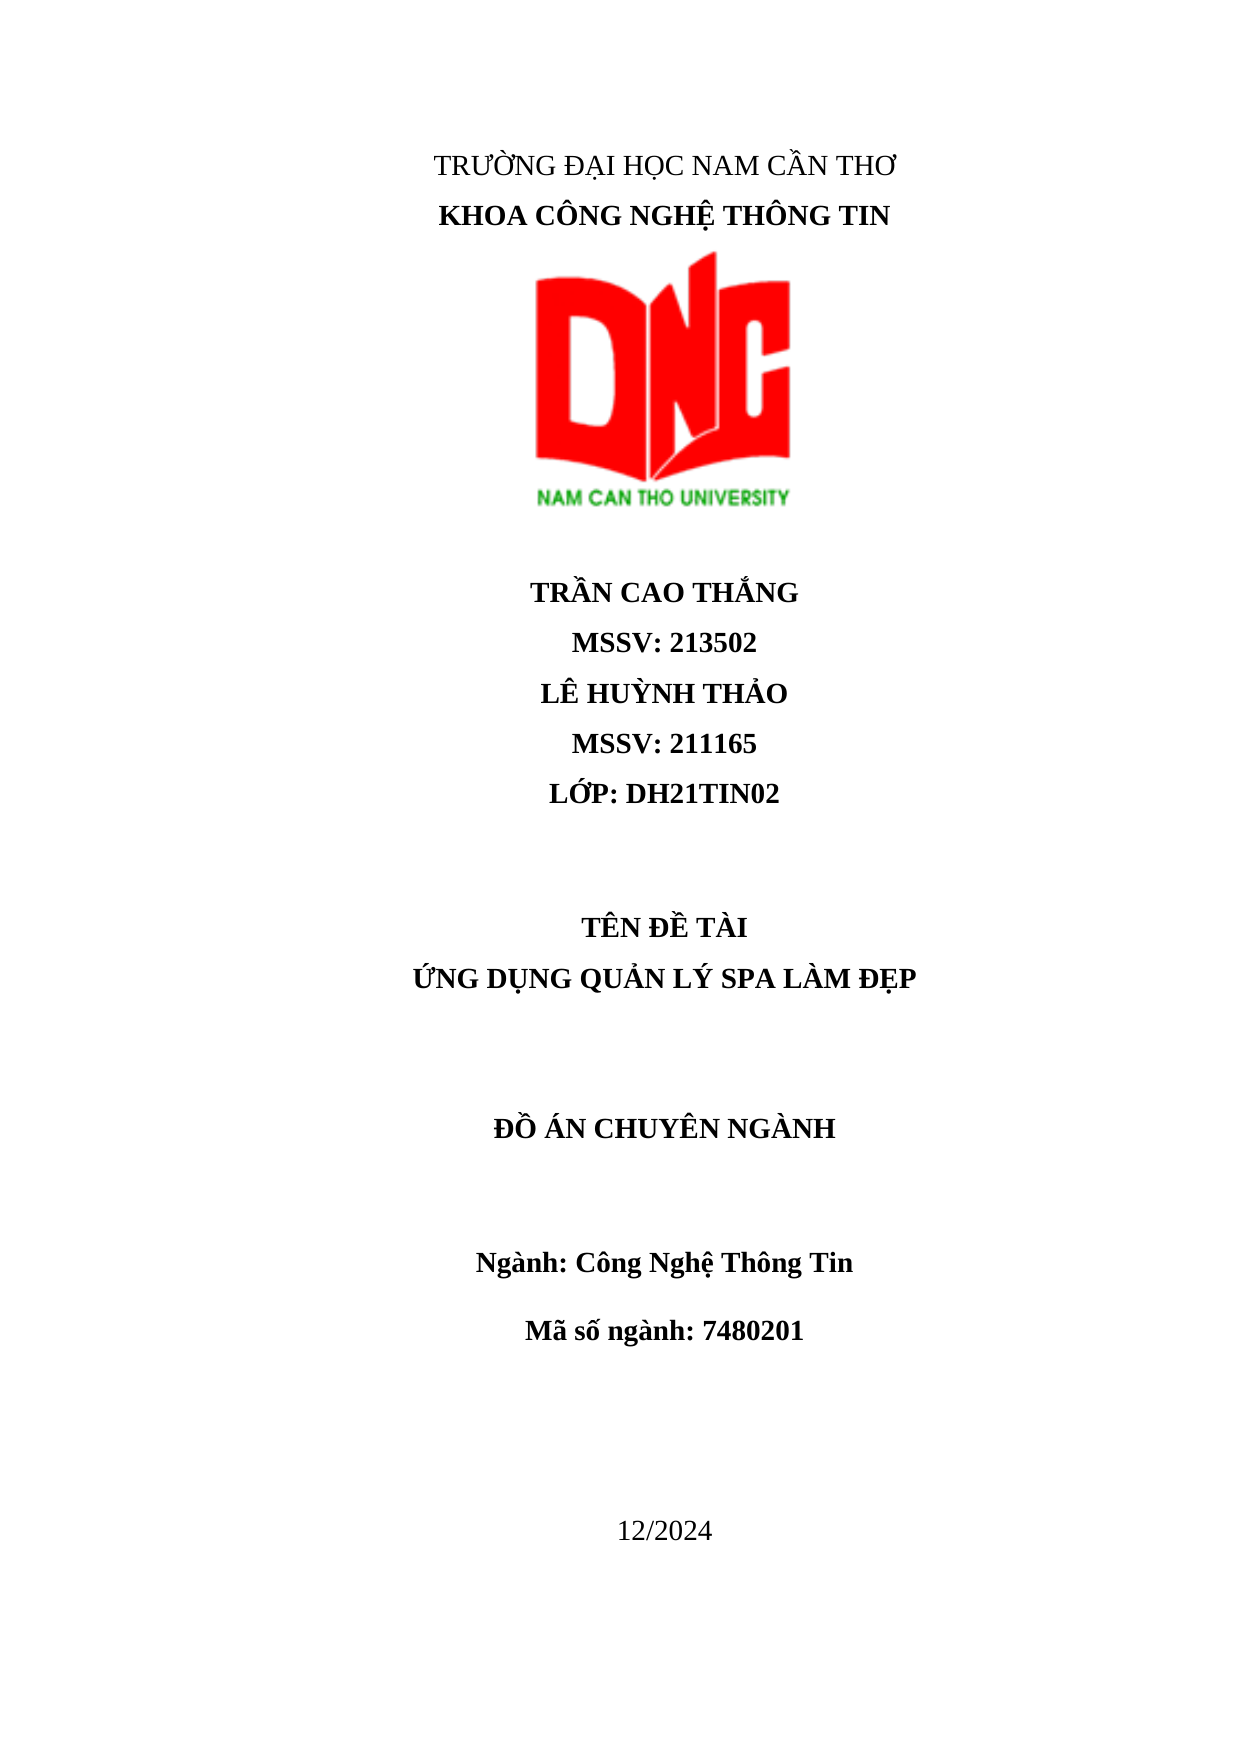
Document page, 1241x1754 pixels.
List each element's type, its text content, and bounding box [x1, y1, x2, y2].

text TÊN ĐỀ TÀI ỨNG DỤNG QUẢN LÝ SPA LÀM ĐẸP [207, 910, 1122, 994]
text Ngành: Công Nghệ Thông Tin [207, 1246, 1122, 1279]
text TRƯỜNG ĐẠI HỌC NAM CẦN THƠ [207, 148, 1122, 181]
text 12/2024 [207, 1513, 1122, 1547]
text KHOA CÔNG NGHỆ THÔNG TIN [207, 198, 1122, 232]
text MSSV: 213502 [207, 626, 1122, 659]
text ĐỒ ÁN CHUYÊN NGÀNH [207, 1112, 1122, 1145]
text Mã số ngành: 7480201 [207, 1313, 1122, 1346]
picture [534, 248, 795, 509]
text TRẦN CAO THẮNG [207, 575, 1122, 609]
text LỚP: DH21TIN02 [207, 776, 1122, 810]
text MSSV: 211165 [207, 726, 1122, 759]
text LÊ HUỲNH THẢO [207, 676, 1122, 709]
